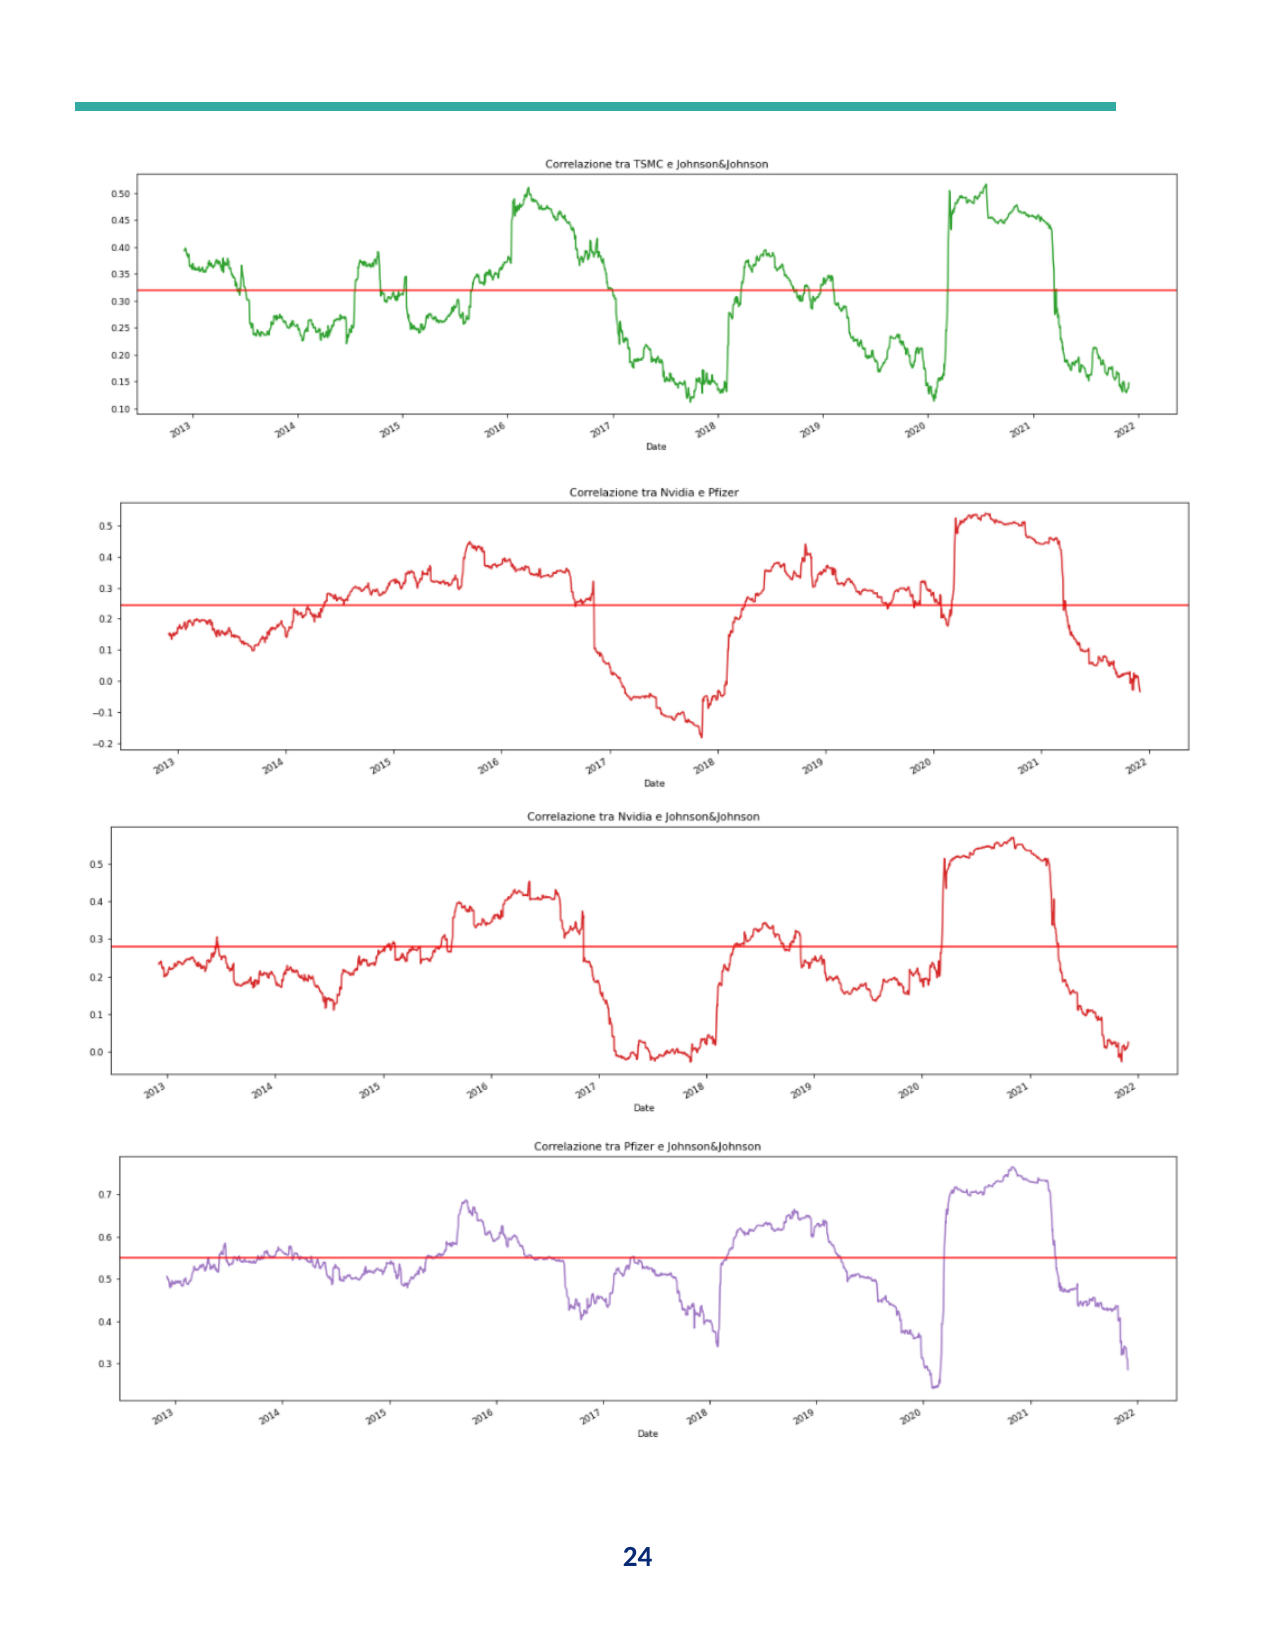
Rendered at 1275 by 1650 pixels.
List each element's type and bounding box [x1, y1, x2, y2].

picture [75, 151, 1200, 474]
picture [75, 479, 1200, 798]
picture [75, 802, 1200, 1127]
picture [75, 1132, 1200, 1457]
